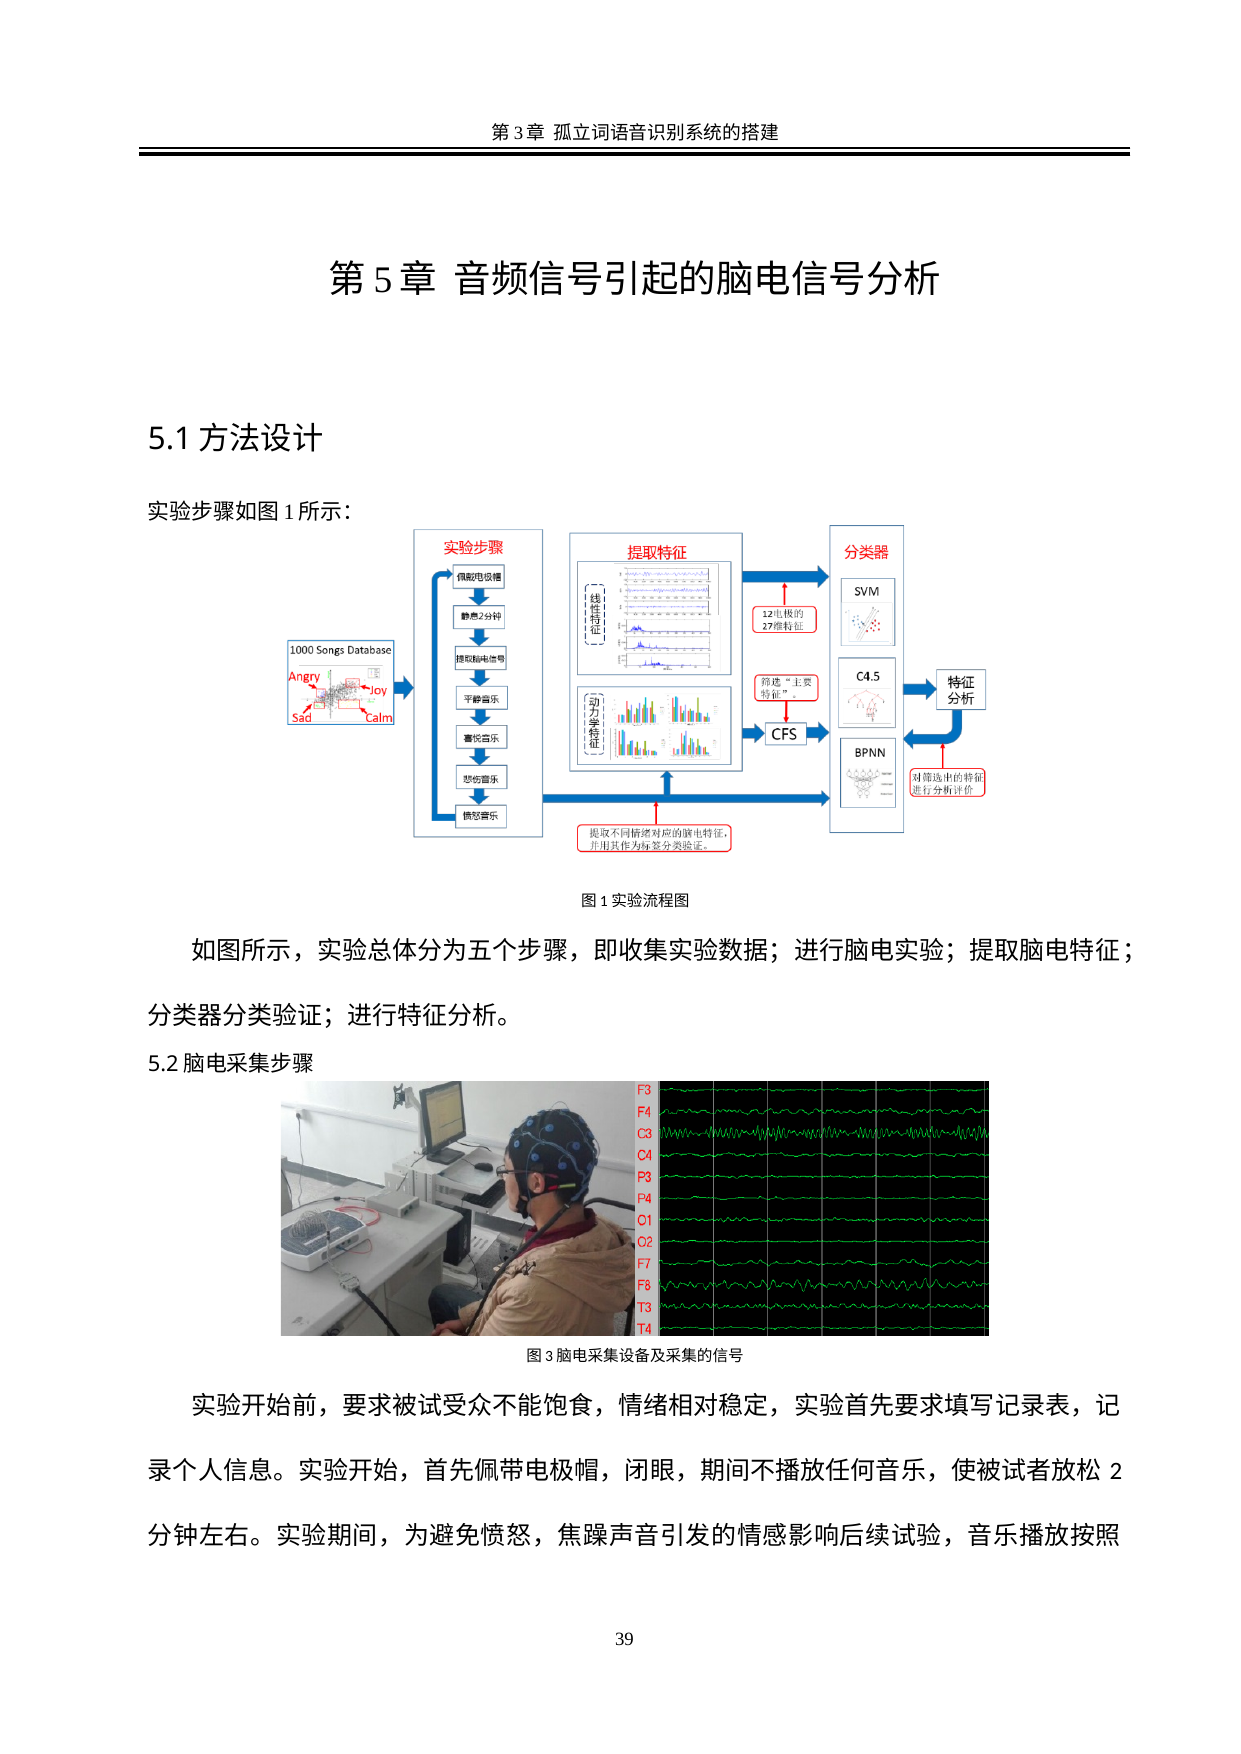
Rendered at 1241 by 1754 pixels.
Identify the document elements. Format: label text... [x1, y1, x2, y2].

text 如图所示，实验总体分为五个步骤，即收集实验数据；进行脑电实验；提取脑电特征；分类器分类验证；进行特征分析。 [148, 916, 1122, 1046]
subtitle 第5章 音频信号引起的脑电信号分析 [148, 243, 1122, 308]
text 5.1方法设计 [148, 403, 1122, 468]
text 图1 实验流程图 [148, 883, 1122, 916]
text 实验步骤如图1所示： [148, 493, 1122, 526]
picture [280, 1081, 989, 1336]
text 5.2脑电采集步骤 [148, 1046, 1122, 1078]
text 图3脑电采集设备及采集的信号 [148, 1338, 1122, 1371]
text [148, 1371, 1122, 1566]
picture [280, 525, 990, 857]
